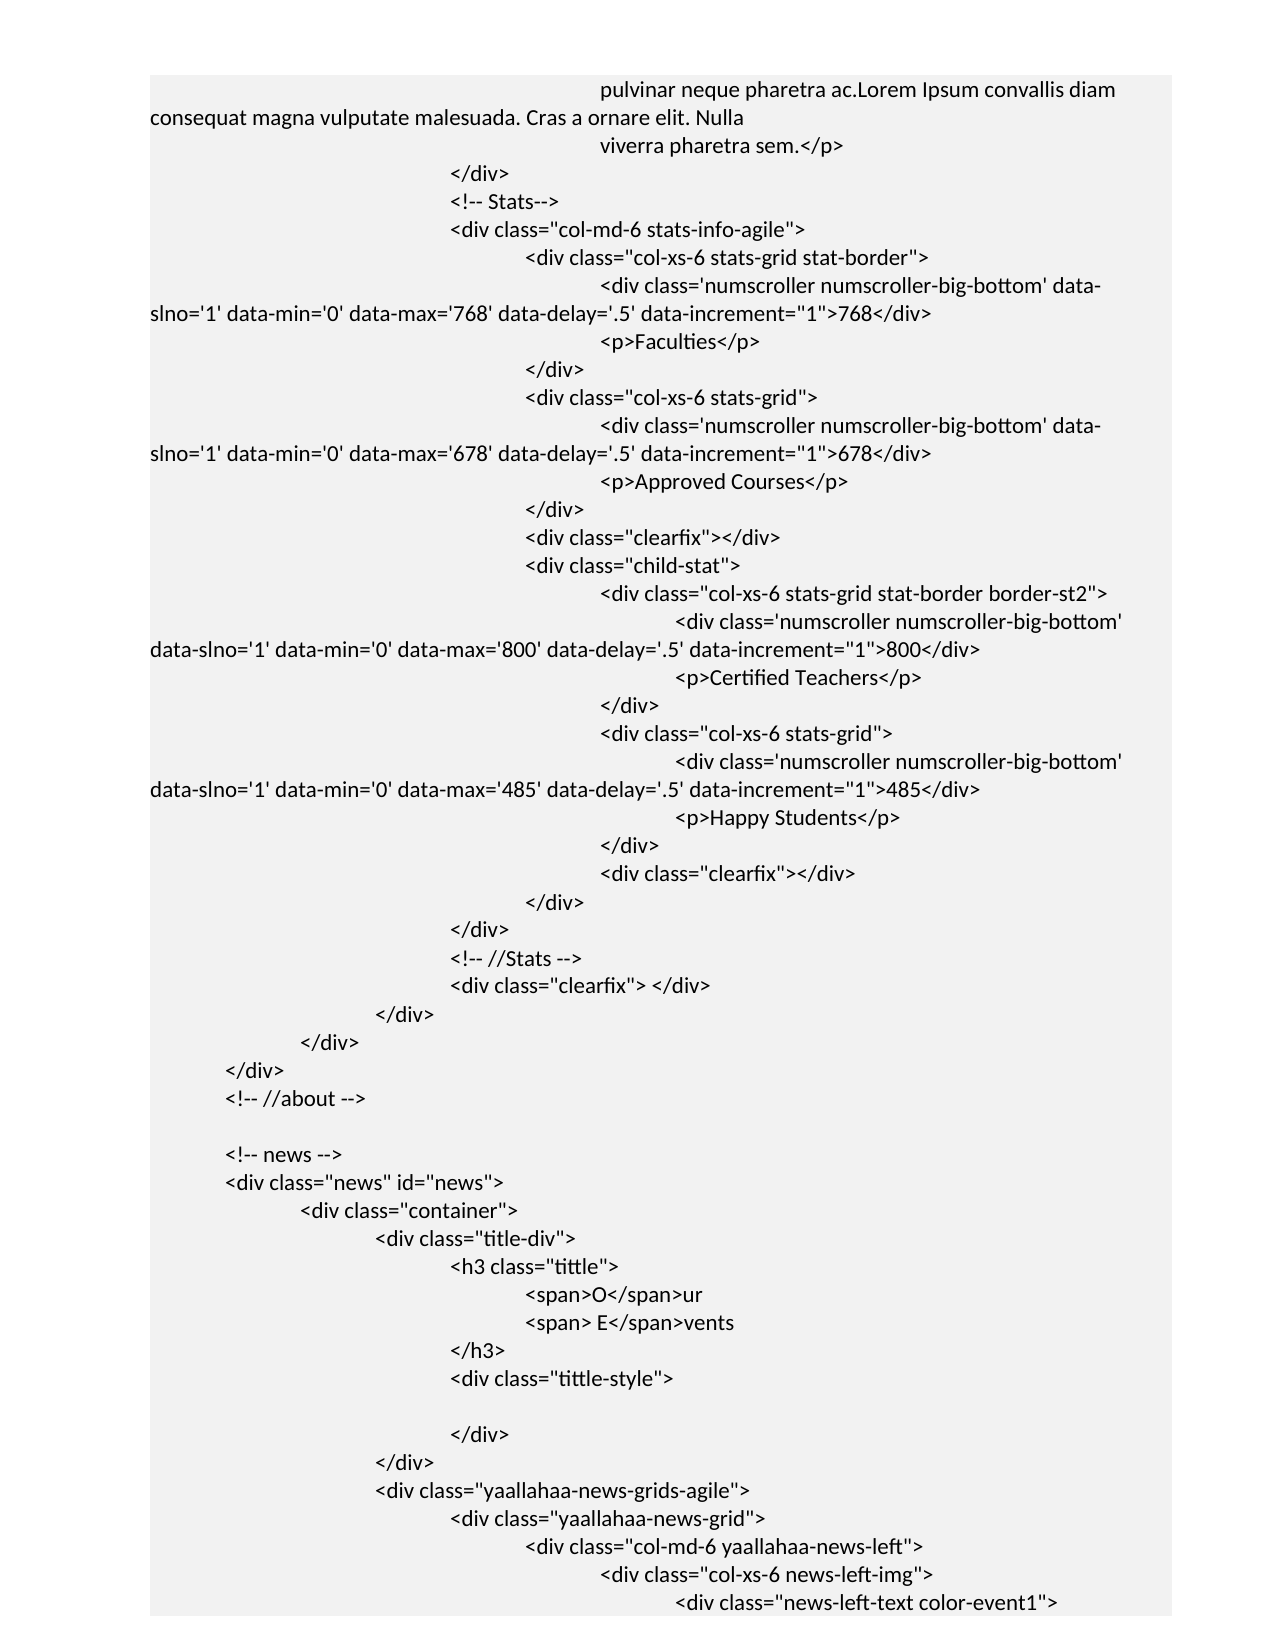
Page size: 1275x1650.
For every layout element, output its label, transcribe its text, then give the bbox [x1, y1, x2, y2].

text </div> [150, 159, 1172, 187]
text <!-- //about --> [150, 1084, 1172, 1112]
text <div class="col-md-6 stats-info-agile"> [150, 215, 1172, 243]
text </div> [150, 495, 1172, 523]
text <span> E</span>vents [150, 1308, 1172, 1336]
text <div class="container"> [150, 1196, 1172, 1224]
text <div class='numscroller numscroller-big-bottom' data-slno='1' data-min='0' data-max='678' data-delay='.5' data-increment="1">678</div> [150, 411, 1172, 467]
text </div> [150, 1420, 1172, 1448]
text </div> [150, 1028, 1172, 1056]
text <div class="col-xs-6 stats-grid"> [150, 383, 1172, 411]
text <!-- news --> [150, 1140, 1172, 1168]
text <div class="news" id="news"> [150, 1168, 1172, 1196]
text <div class="col-xs-6 stats-grid"> [150, 719, 1172, 747]
text </div> [150, 888, 1172, 916]
text viverra pharetra sem.</p> [150, 131, 1172, 159]
text <p>Happy Students</p> [150, 803, 1172, 832]
text <h3 class="tittle"> [150, 1252, 1172, 1280]
text pulvinar neque pharetra ac.Lorem Ipsum convallis diam consequat magna vulputate malesuada. Cras a ornare elit. Nulla [150, 75, 1172, 131]
text <div class="col-xs-6 news-left-img"> [150, 1560, 1172, 1588]
text </div> [150, 1448, 1172, 1476]
text <!-- //Stats --> [150, 944, 1172, 972]
text <div class='numscroller numscroller-big-bottom' data-slno='1' data-min='0' data-max='800' data-delay='.5' data-increment="1">800</div> [150, 607, 1172, 663]
text <div class="clearfix"> </div> [150, 972, 1172, 1000]
text <p>Certified Teachers</p> [150, 663, 1172, 691]
text <div class="col-md-6 yaallahaa-news-left"> [150, 1532, 1172, 1560]
text </div> [150, 691, 1172, 719]
text </div> [150, 832, 1172, 859]
text <p>Faculties</p> [150, 327, 1172, 355]
text <p>Approved Courses</p> [150, 467, 1172, 495]
text </div> [150, 1000, 1172, 1028]
text </div> [150, 355, 1172, 383]
text <div class="news-left-text color-event1"> [150, 1588, 1172, 1616]
text <!-- Stats--> [150, 187, 1172, 215]
text <div class="yaallahaa-news-grid"> [150, 1504, 1172, 1532]
text <div class="col-xs-6 stats-grid stat-border"> [150, 243, 1172, 271]
text </div> [150, 1056, 1172, 1084]
text </div> [150, 916, 1172, 944]
text <div class='numscroller numscroller-big-bottom' data-slno='1' data-min='0' data-max='485' data-delay='.5' data-increment="1">485</div> [150, 747, 1172, 803]
text <div class="col-xs-6 stats-grid stat-border border-st2"> [150, 579, 1172, 607]
text <span>O</span>ur [150, 1280, 1172, 1308]
text <div class="clearfix"></div> [150, 859, 1172, 888]
text <div class="title-div"> [150, 1224, 1172, 1252]
text <div class="yaallahaa-news-grids-agile"> [150, 1476, 1172, 1504]
text <div class="child-stat"> [150, 551, 1172, 579]
text <div class='numscroller numscroller-big-bottom' data-slno='1' data-min='0' data-max='768' data-delay='.5' data-increment="1">768</div> [150, 271, 1172, 327]
text <div class="tittle-style"> [150, 1364, 1172, 1392]
text </h3> [150, 1336, 1172, 1364]
text <div class="clearfix"></div> [150, 523, 1172, 551]
